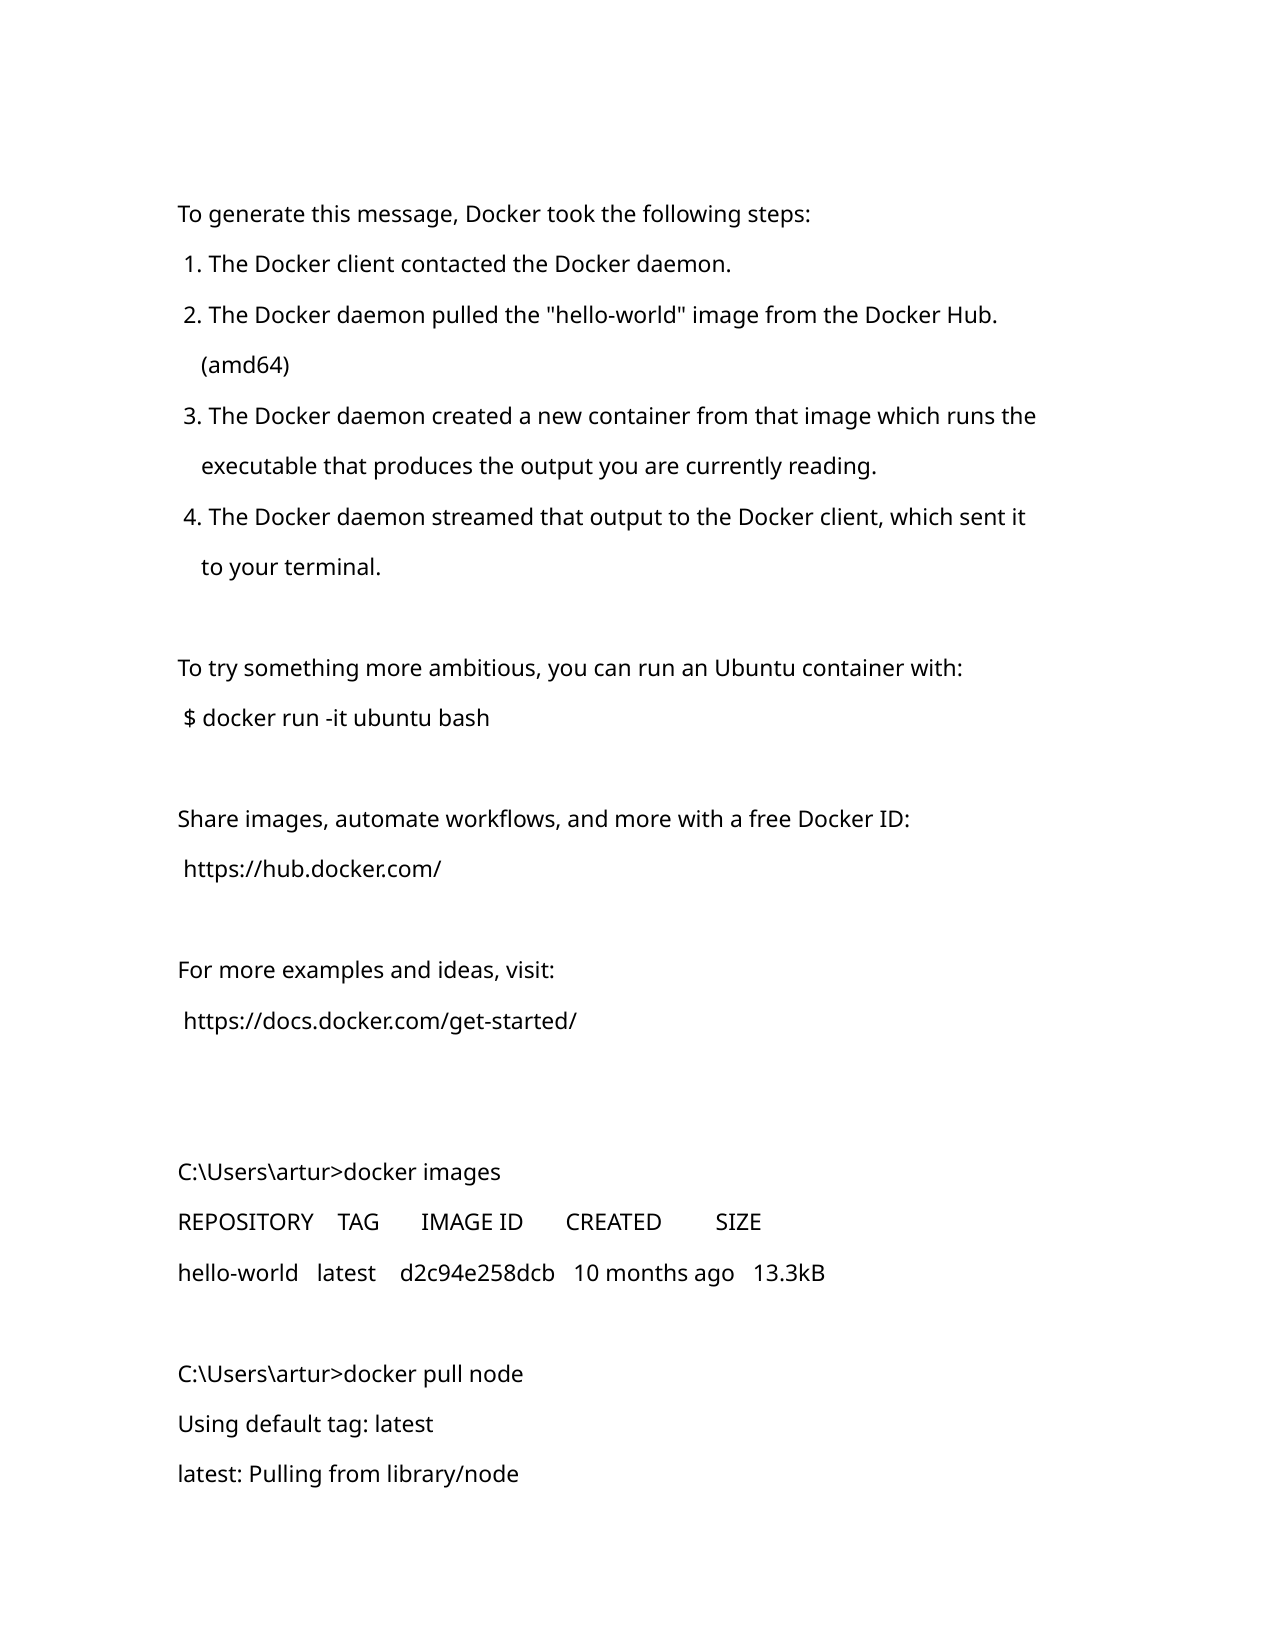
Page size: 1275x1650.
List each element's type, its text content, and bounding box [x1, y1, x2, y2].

text To generate this message, Docker took the following steps: [177, 198, 1098, 229]
text https://hub.docker.com/ [177, 853, 1098, 885]
text $ docker run -it ubuntu bash [177, 702, 1098, 733]
text To try something more ambitious, you can run an Ubuntu container with: [177, 652, 1098, 683]
text https://docs.docker.com/get-started/ [177, 1005, 1098, 1036]
text hello-world latest d2c94e258dcb 10 months ago 13.3kB [177, 1257, 1098, 1288]
text C:\Users\artur>docker pull node [177, 1358, 1098, 1389]
text 4. The Docker daemon streamed that output to the Docker client, which sent it [177, 501, 1098, 532]
text 2. The Docker daemon pulled the "hello-world" image from the Docker Hub. [177, 299, 1098, 330]
text 1. The Docker client contacted the Docker daemon. [177, 248, 1098, 280]
text For more examples and ideas, visit: [177, 954, 1098, 986]
text C:\Users\artur>docker images [177, 1156, 1098, 1187]
text (amd64) [177, 349, 1098, 381]
text Share images, automate workflows, and more with a free Docker ID: [177, 803, 1098, 834]
text latest: Pulling from library/node [177, 1458, 1098, 1490]
text to your terminal. [177, 551, 1098, 582]
text REPOSITORY TAG IMAGE ID CREATED SIZE [177, 1206, 1098, 1238]
text 3. The Docker daemon created a new container from that image which runs the [177, 400, 1098, 431]
text Using default tag: latest [177, 1408, 1098, 1439]
text executable that produces the output you are currently reading. [177, 450, 1098, 481]
